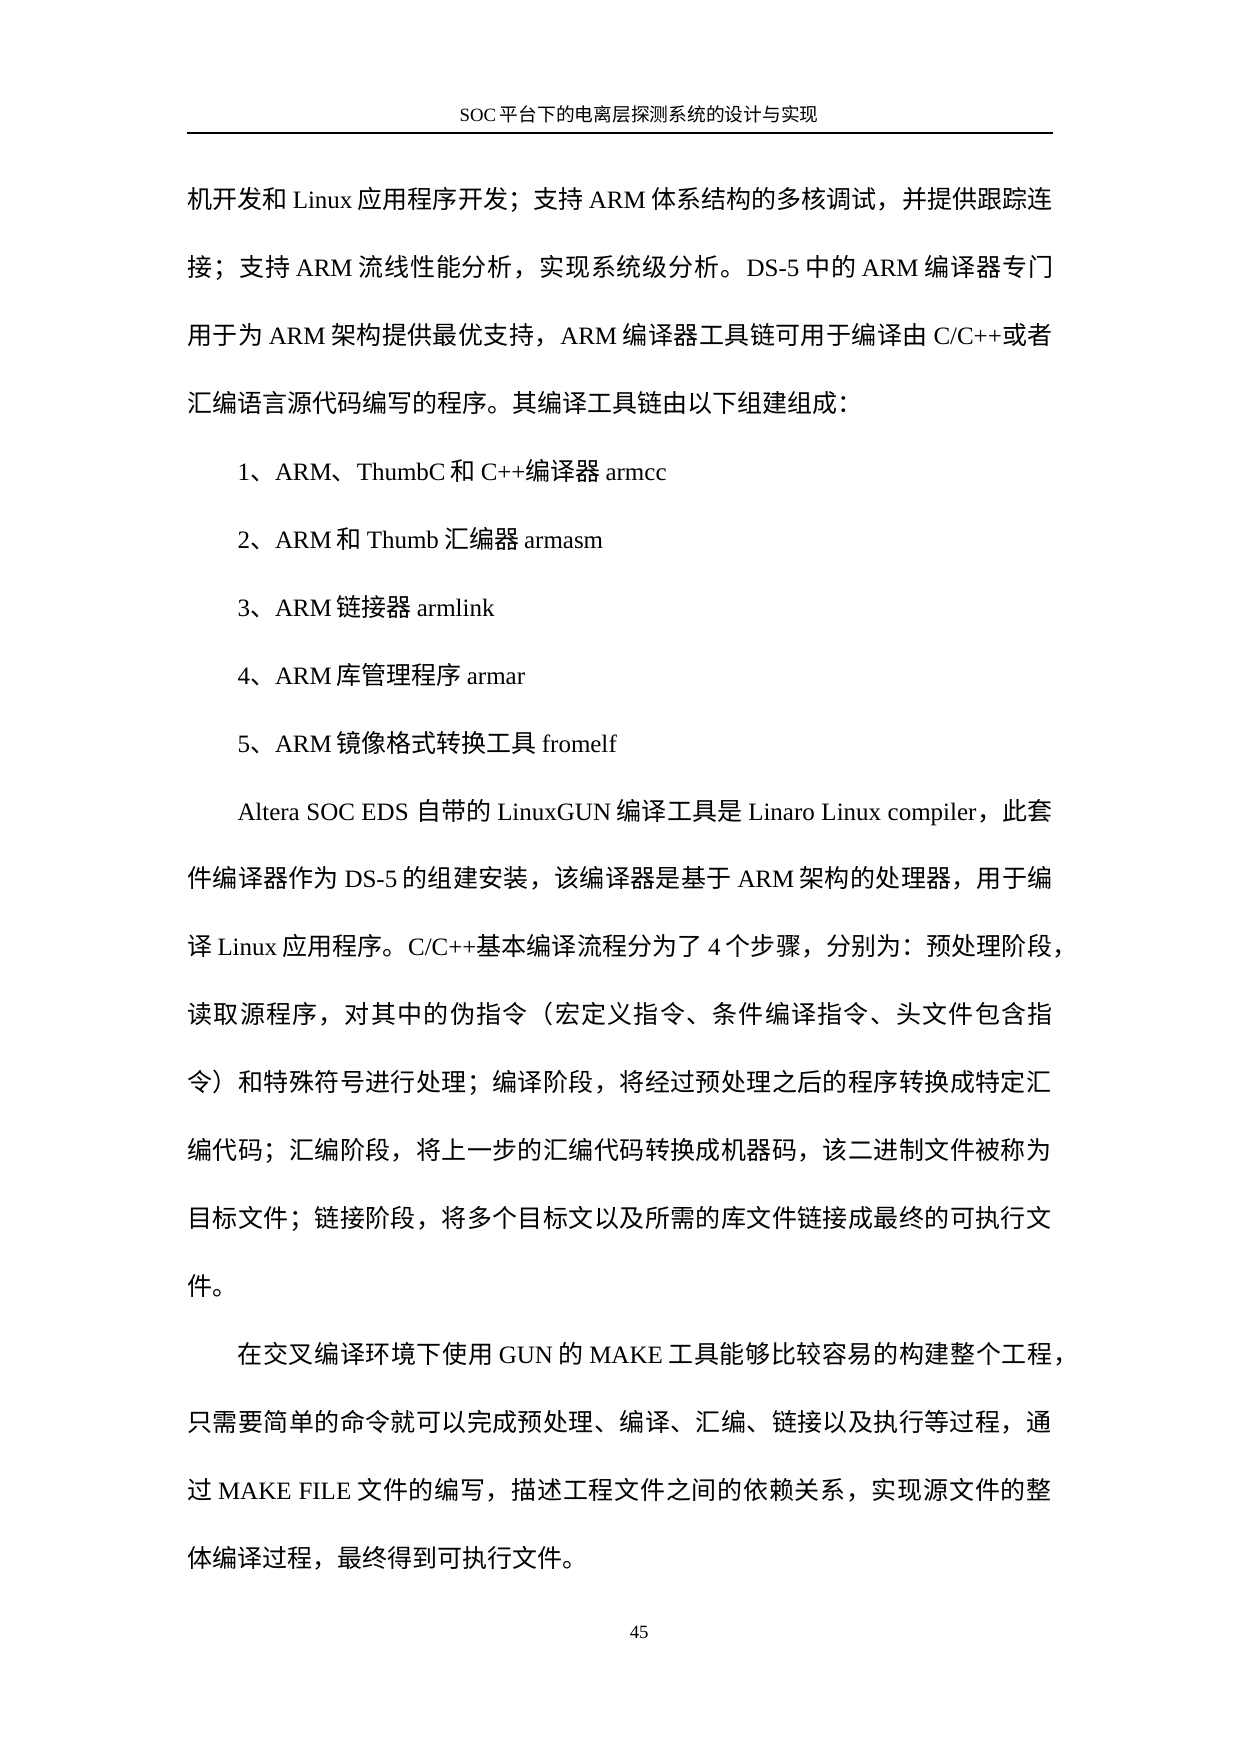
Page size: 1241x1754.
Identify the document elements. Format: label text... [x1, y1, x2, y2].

text Altera SOC EDS 自带的LinuxGUN编译工具是Linaro Linux compiler，此套件编译器作为DS-5的组建安装，该编译器是基于ARM架构的处理器，用于编译Linux应用程序。C/C++基本编译流程分为了4个步骤，分别为：预处理阶段，读取源程序，对其中的伪指令（宏定义指令、条件编译指令、头文件包含指令）和特殊符号进行处理；编译阶段，将经过预处理之后的程序转换成特定汇编代码；汇编阶段，将上一步的汇编代码转换成机器码，该二进制文件被称为目标文件；链接阶段，将多个目标文以及所需的库文件链接成最终的可执行文件。 [187, 775, 1053, 1318]
text 1、ARM、ThumbC和C++编译器armcc [187, 436, 1053, 503]
text 在交叉编译环境下使用GUN的MAKE工具能够比较容易的构建整个工程，只需要简单的命令就可以完成预处理、编译、汇编、链接以及执行等过程，通过MAKE FILE文件的编写，描述工程文件之间的依赖关系，实现源文件的整体编译过程，最终得到可执行文件。 [187, 1318, 1053, 1590]
text 3、ARM链接器armlink [187, 571, 1053, 639]
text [187, 164, 1053, 436]
text 4、ARM库管理程序armar [187, 639, 1053, 707]
text 2、ARM和Thumb汇编器armasm [187, 503, 1053, 571]
text 5、ARM镜像格式转换工具fromelf [187, 707, 1053, 775]
